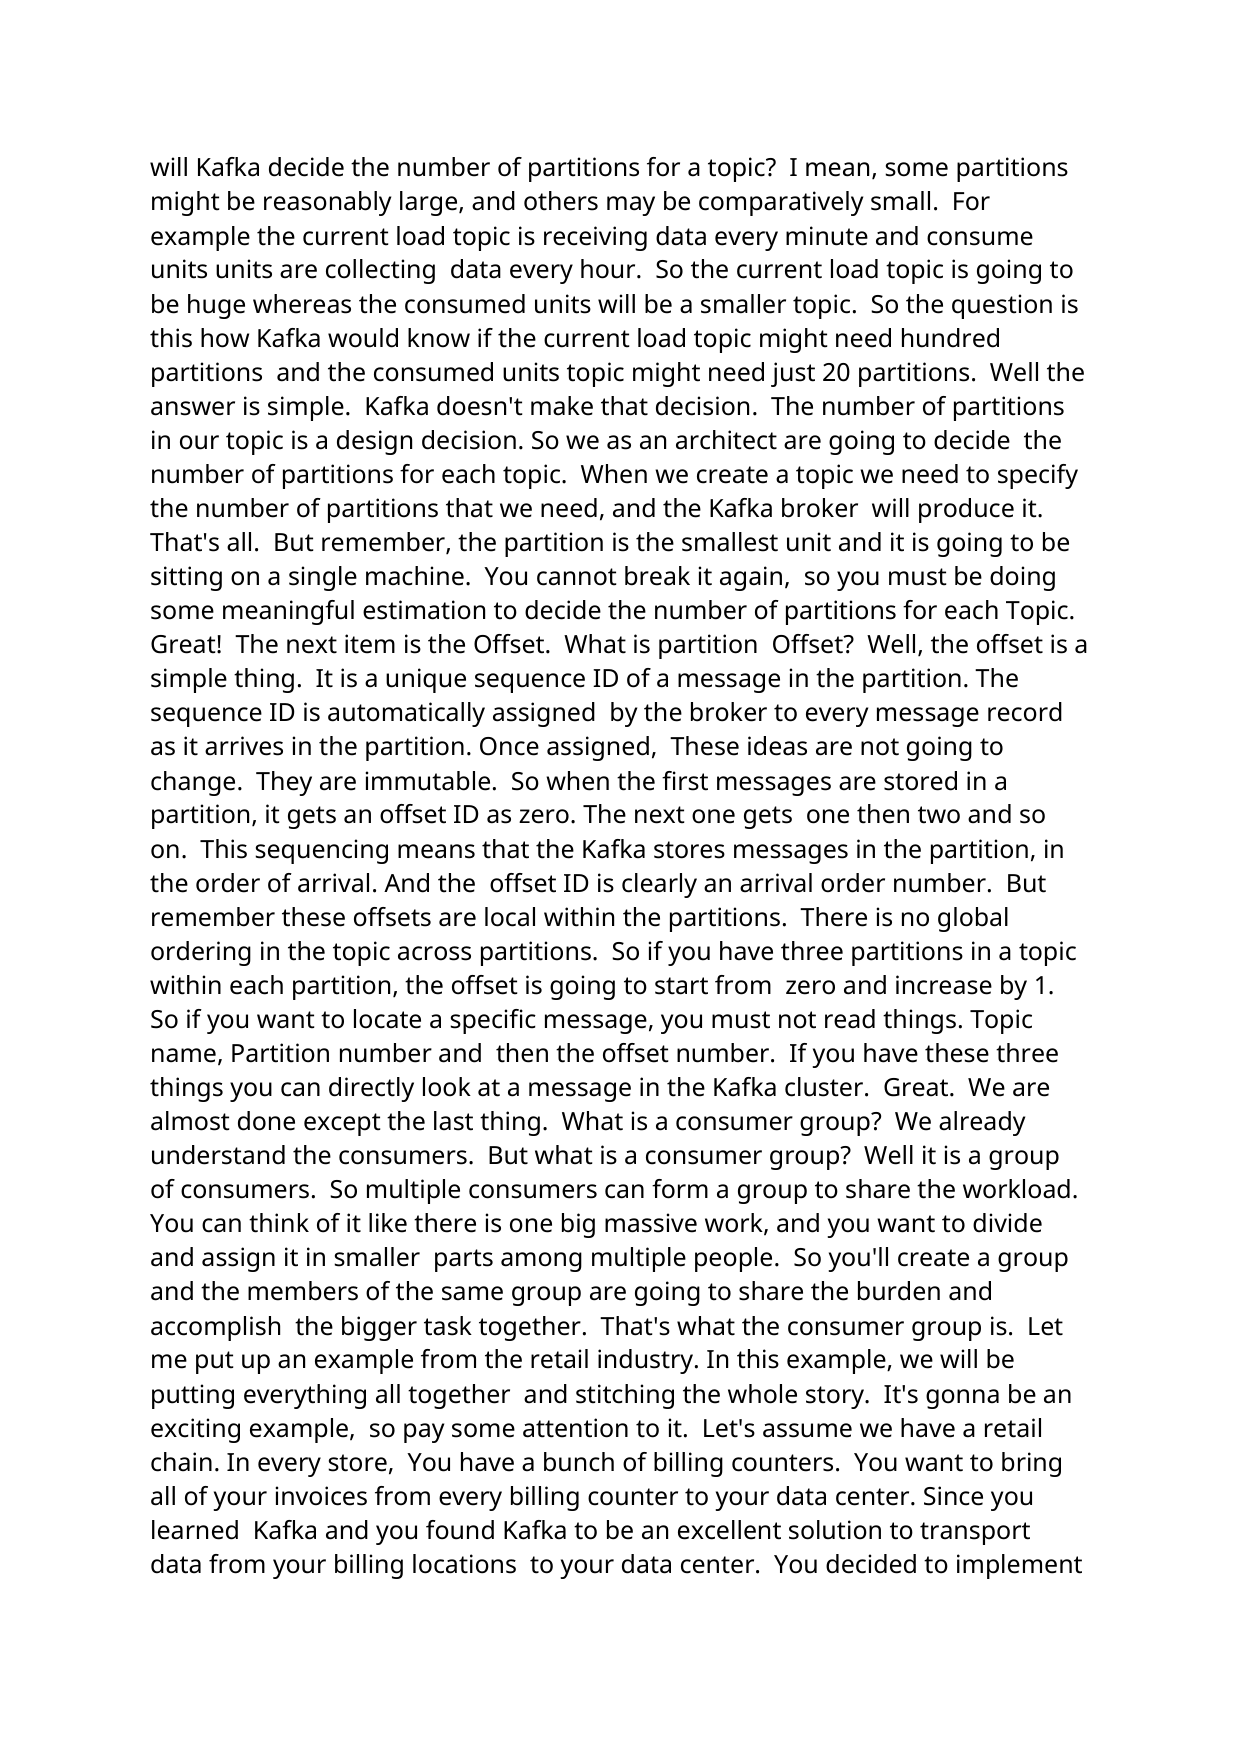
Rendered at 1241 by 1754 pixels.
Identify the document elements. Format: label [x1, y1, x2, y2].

text [150, 150, 1090, 1581]
